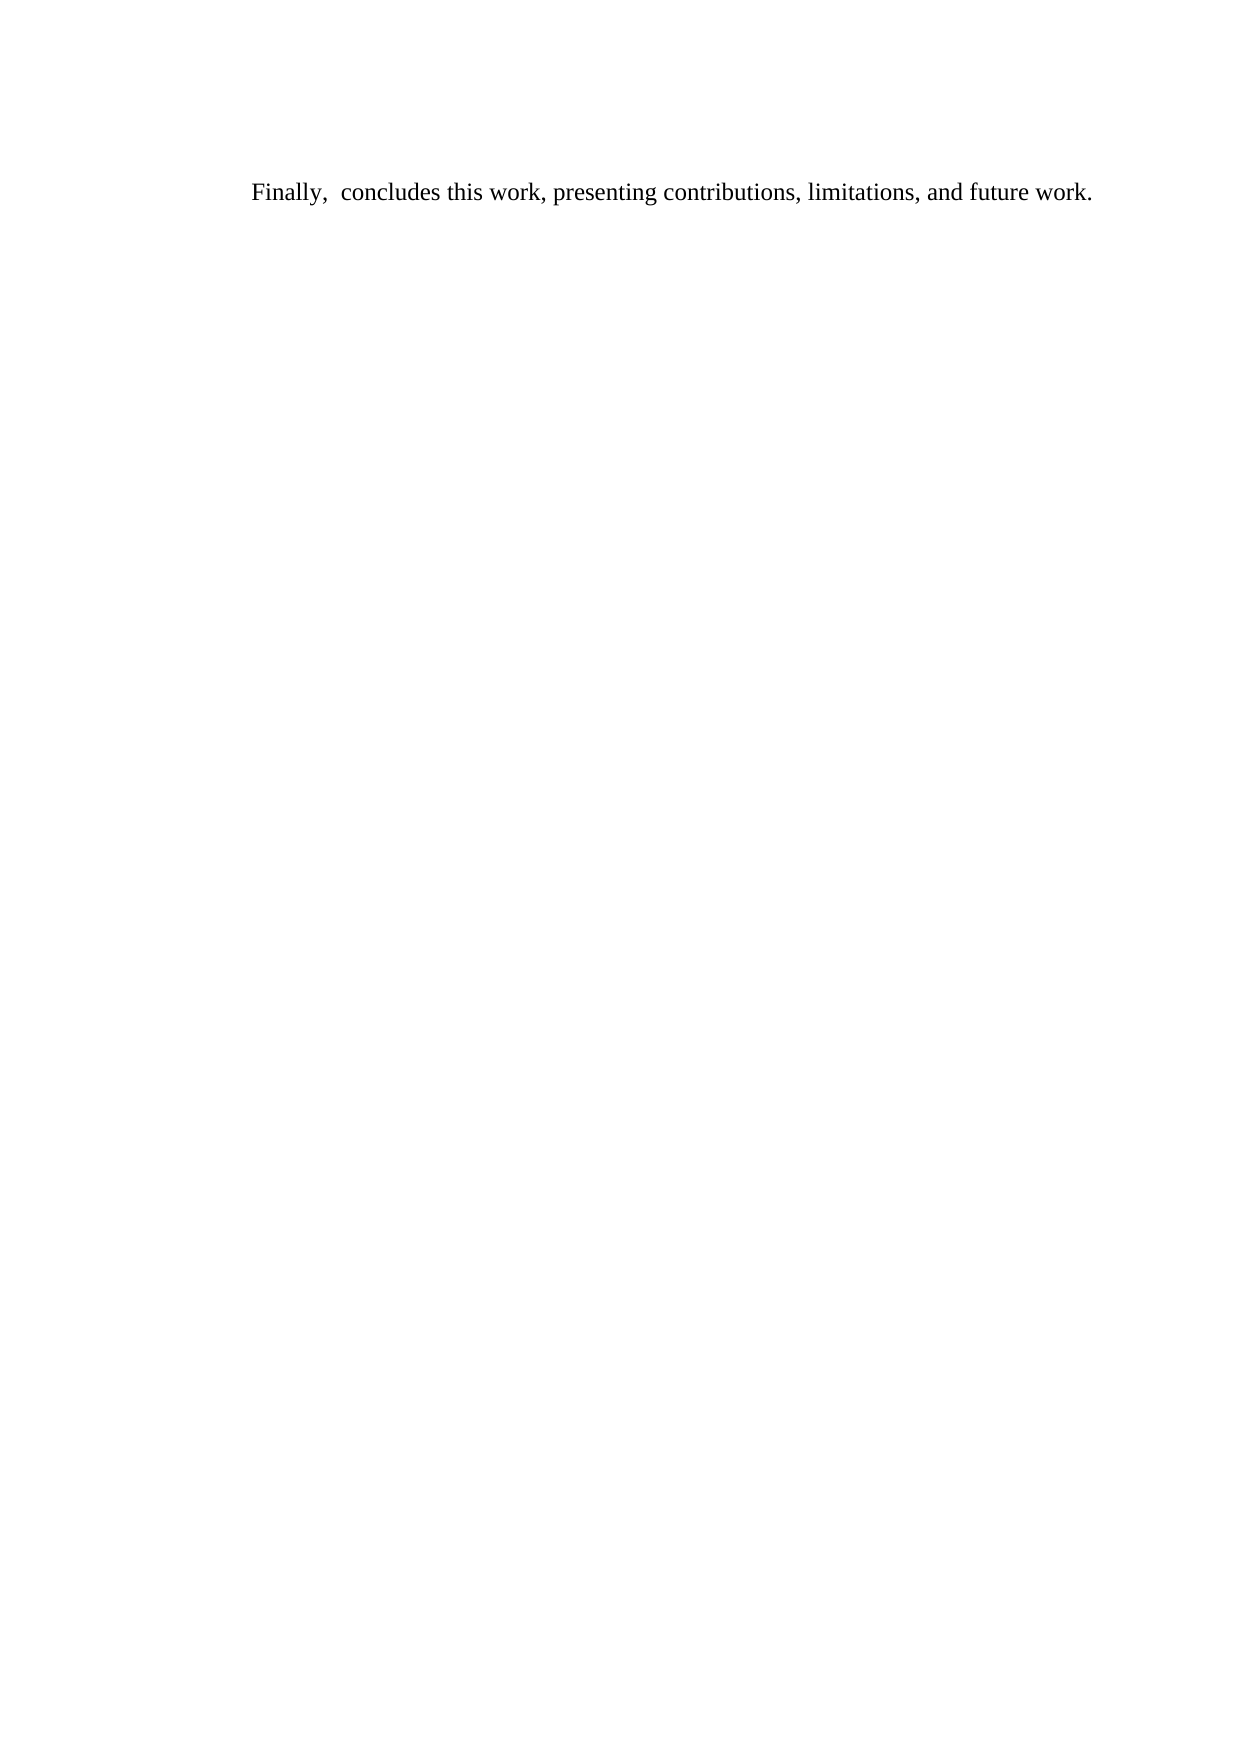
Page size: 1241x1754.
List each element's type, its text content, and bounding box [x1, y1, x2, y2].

text Finally, Chapter 5 concludes this work, presenting contributions, limitations, and future work. [177, 177, 1122, 206]
